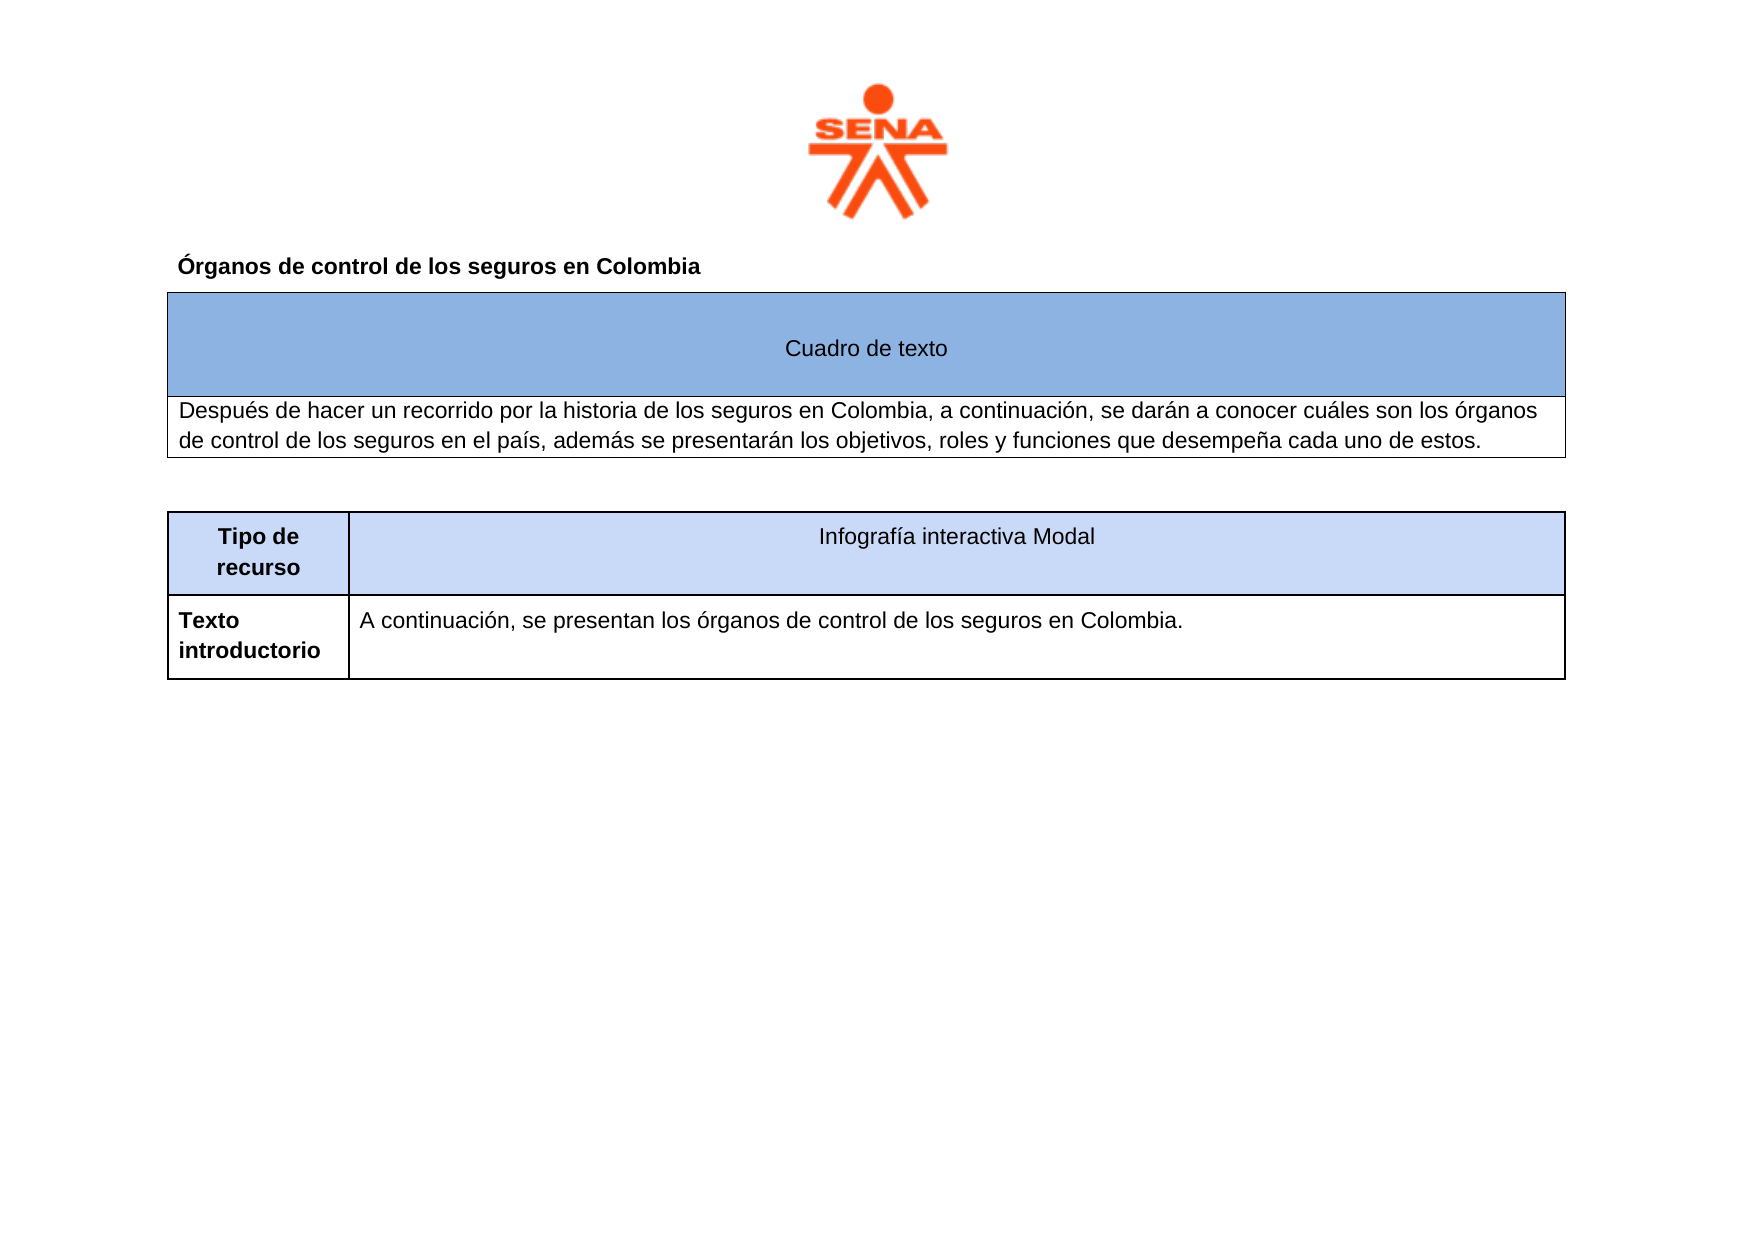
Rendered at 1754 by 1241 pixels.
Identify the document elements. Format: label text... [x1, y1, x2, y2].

table_cell Después de hacer un recorrido por la historia de los seguros en Colombia, a continuación, se darán a conocer cuáles son los órganos de control de los seguros en el país, además se presentarán los objetivos, roles y funciones que desempeña cada uno de estos. [168, 397, 1565, 457]
table_header Tipo de recurso [169, 513, 348, 594]
text Órganos de control de los seguros en Colombia [177, 253, 1577, 279]
table_header Cuadro de texto [168, 293, 1565, 396]
table_cell Texto introductorio [169, 596, 348, 677]
table_cell A continuación, se presentan los órganos de control de los seguros en Colombia. [350, 596, 1564, 677]
picture [796, 75, 958, 227]
table_header Infografía interactiva Modal [350, 513, 1564, 594]
